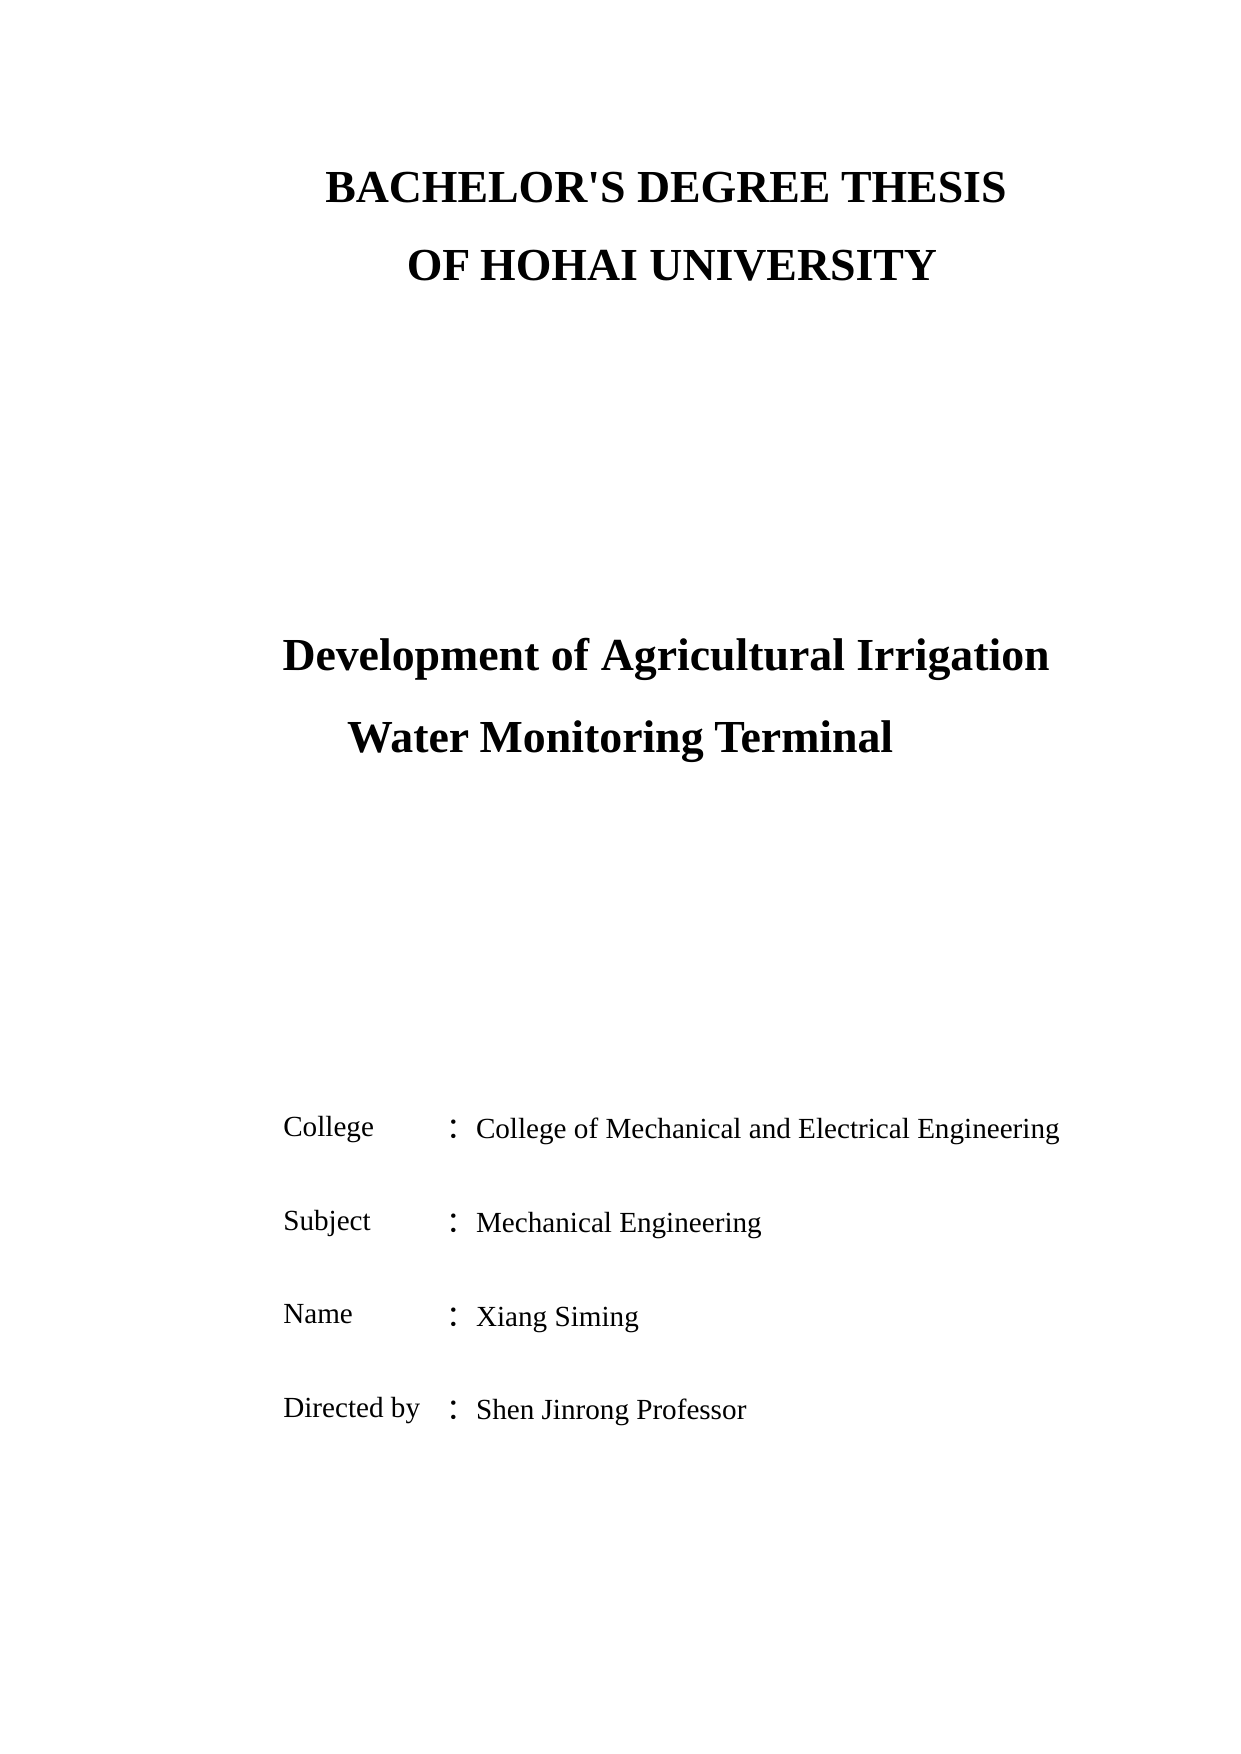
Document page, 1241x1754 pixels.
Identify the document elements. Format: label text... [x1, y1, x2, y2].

table_header ：College of Mechanical and Electrical Engineering [435, 1094, 1085, 1187]
table_cell ：Shen Jinrong Professor [435, 1375, 1085, 1485]
table_cell Subject [155, 1187, 435, 1281]
text BACHELOR'S DEGREE THESIS [187, 153, 1053, 218]
text Development of Agricultural Irrigation Water Monitoring Terminal [187, 622, 1053, 768]
table_cell ：Mechanical Engineering [435, 1187, 1085, 1281]
table_header College [155, 1094, 435, 1187]
table_cell Name [155, 1281, 435, 1374]
text OF HOHAI UNIVERSITY [187, 231, 1053, 296]
table_cell ：Xiang Siming [435, 1281, 1085, 1374]
table_cell Directed by [155, 1375, 435, 1485]
